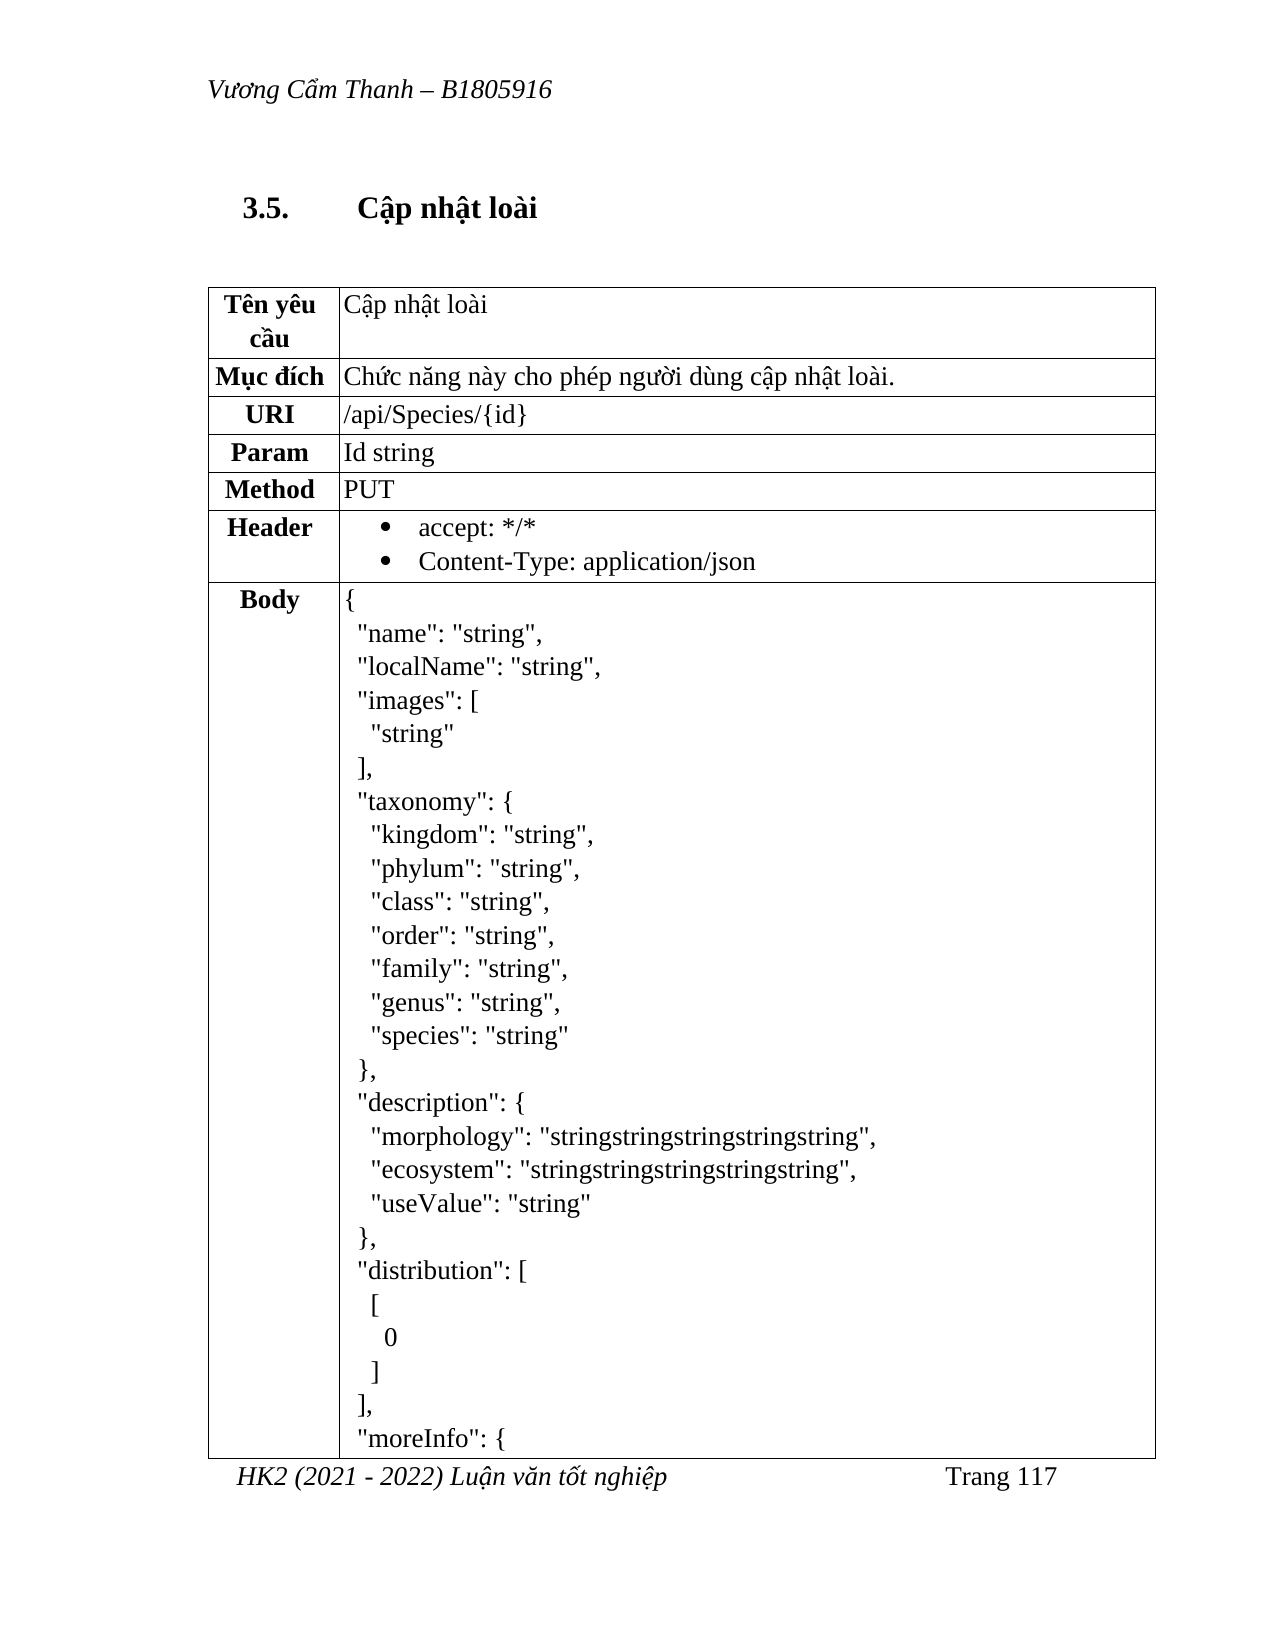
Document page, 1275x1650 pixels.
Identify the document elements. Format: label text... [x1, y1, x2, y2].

table_cell /api/Species/{id} [340, 397, 1155, 434]
table_cell Chức năng này cho phép người dùng cập nhật loài. [340, 359, 1155, 396]
table_cell URI [209, 397, 339, 434]
table_cell accept: */* Content-Type: application/json [340, 511, 1155, 582]
table_cell Method [209, 473, 339, 510]
table_cell Body [209, 583, 339, 1458]
table_cell Mục đích [209, 359, 339, 396]
table_cell Id string [340, 435, 1155, 472]
table_cell Param [209, 435, 339, 472]
table_cell Header [209, 511, 339, 582]
table_cell PUT [340, 473, 1155, 510]
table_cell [340, 583, 1155, 1458]
table_header Tên yêu cầu [209, 288, 339, 358]
table_header Cập nhật loài [340, 288, 1155, 358]
subtitle Cập nhật loài [236, 190, 1157, 226]
